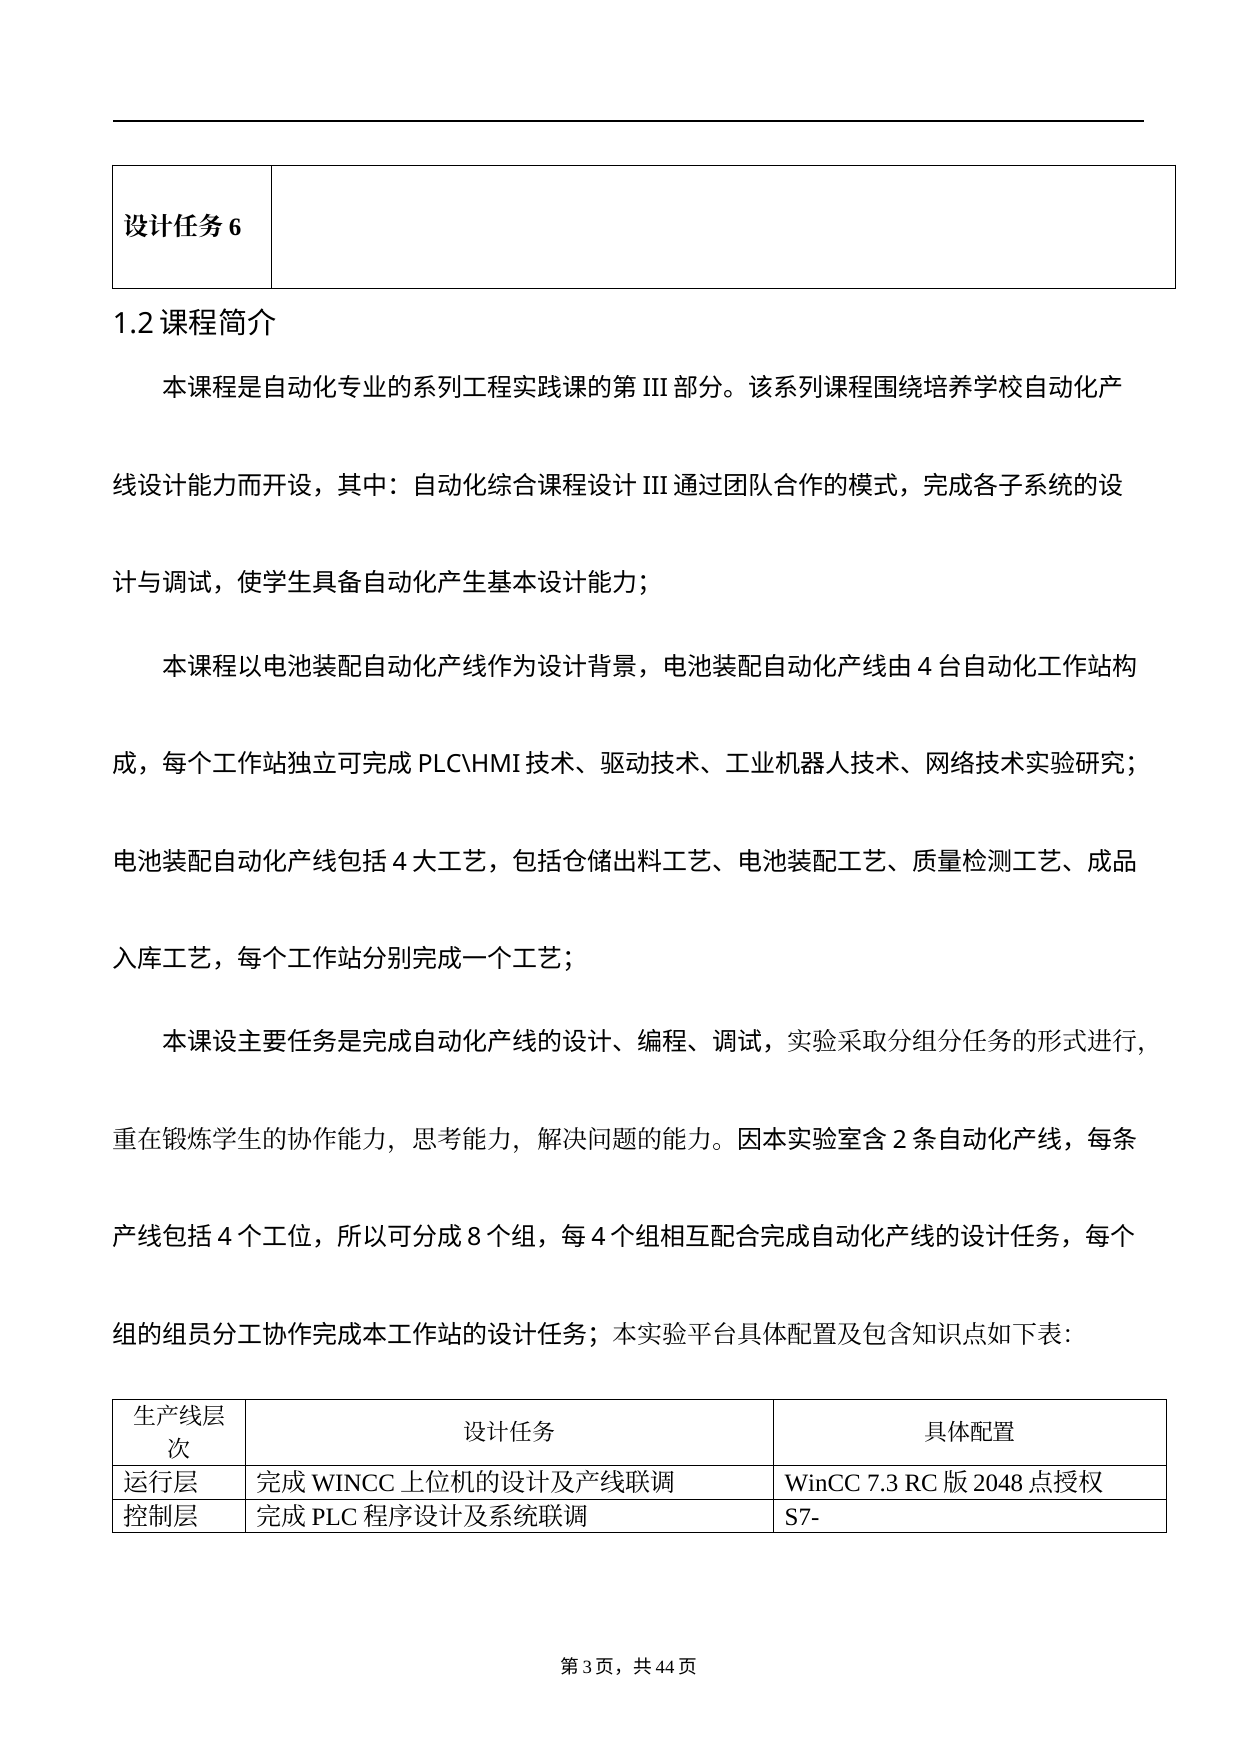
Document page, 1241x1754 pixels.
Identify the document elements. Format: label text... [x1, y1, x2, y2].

table_cell WinCC 7.3 RC版2048点授权 [774, 1466, 1166, 1499]
table_cell 设计任务6 [113, 166, 271, 287]
text 本课设主要任务是完成自动化产线的设计、编程、调试，实验采取分组分任务的形式进行，重在锻炼学生的协作能力，思考能力，解决问题的能力。因本实验室含2条自动化产线，每条产线包括4个工位，所以可分成8个组，每4个组相互配合完成自动化产线的设计任务，每个组的组员分工协作完成本工作站的设计任务；本实验平台具体配置及包含知识点如下表： [112, 1007, 1144, 1365]
text 本课程是自动化专业的系列工程实践课的第III部分。该系列课程围绕培养学校自动化产线设计能力而开设，其中：自动化综合课程设计III通过团队合作的模式，完成各子系统的设计与调试，使学生具备自动化产生基本设计能力； [112, 353, 1144, 613]
table_header 具体配置 [774, 1400, 1166, 1465]
table_cell 完成WINCC上位机的设计及产线联调 [246, 1466, 773, 1499]
text 本课程以电池装配自动化产线作为设计背景，电池装配自动化产线由4台自动化工作站构成，每个工作站独立可完成PLC\HMI技术、驱动技术、工业机器人技术、网络技术实验研究；电池装配自动化产线包括4大工艺，包括仓储出料工艺、电池装配工艺、质量检测工艺、成品入库工艺，每个工作站分别完成一个工艺； [112, 632, 1144, 989]
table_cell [774, 1500, 1166, 1532]
table_cell 完成PLC 程序设计及系统联调 [246, 1500, 773, 1532]
table_cell 运行层 [113, 1466, 245, 1499]
table_cell 控制层 [113, 1500, 245, 1532]
table_header 设计任务 [246, 1400, 773, 1465]
text 1.2课程简介 [112, 289, 1144, 353]
table_header 生产线层次 [113, 1400, 245, 1465]
